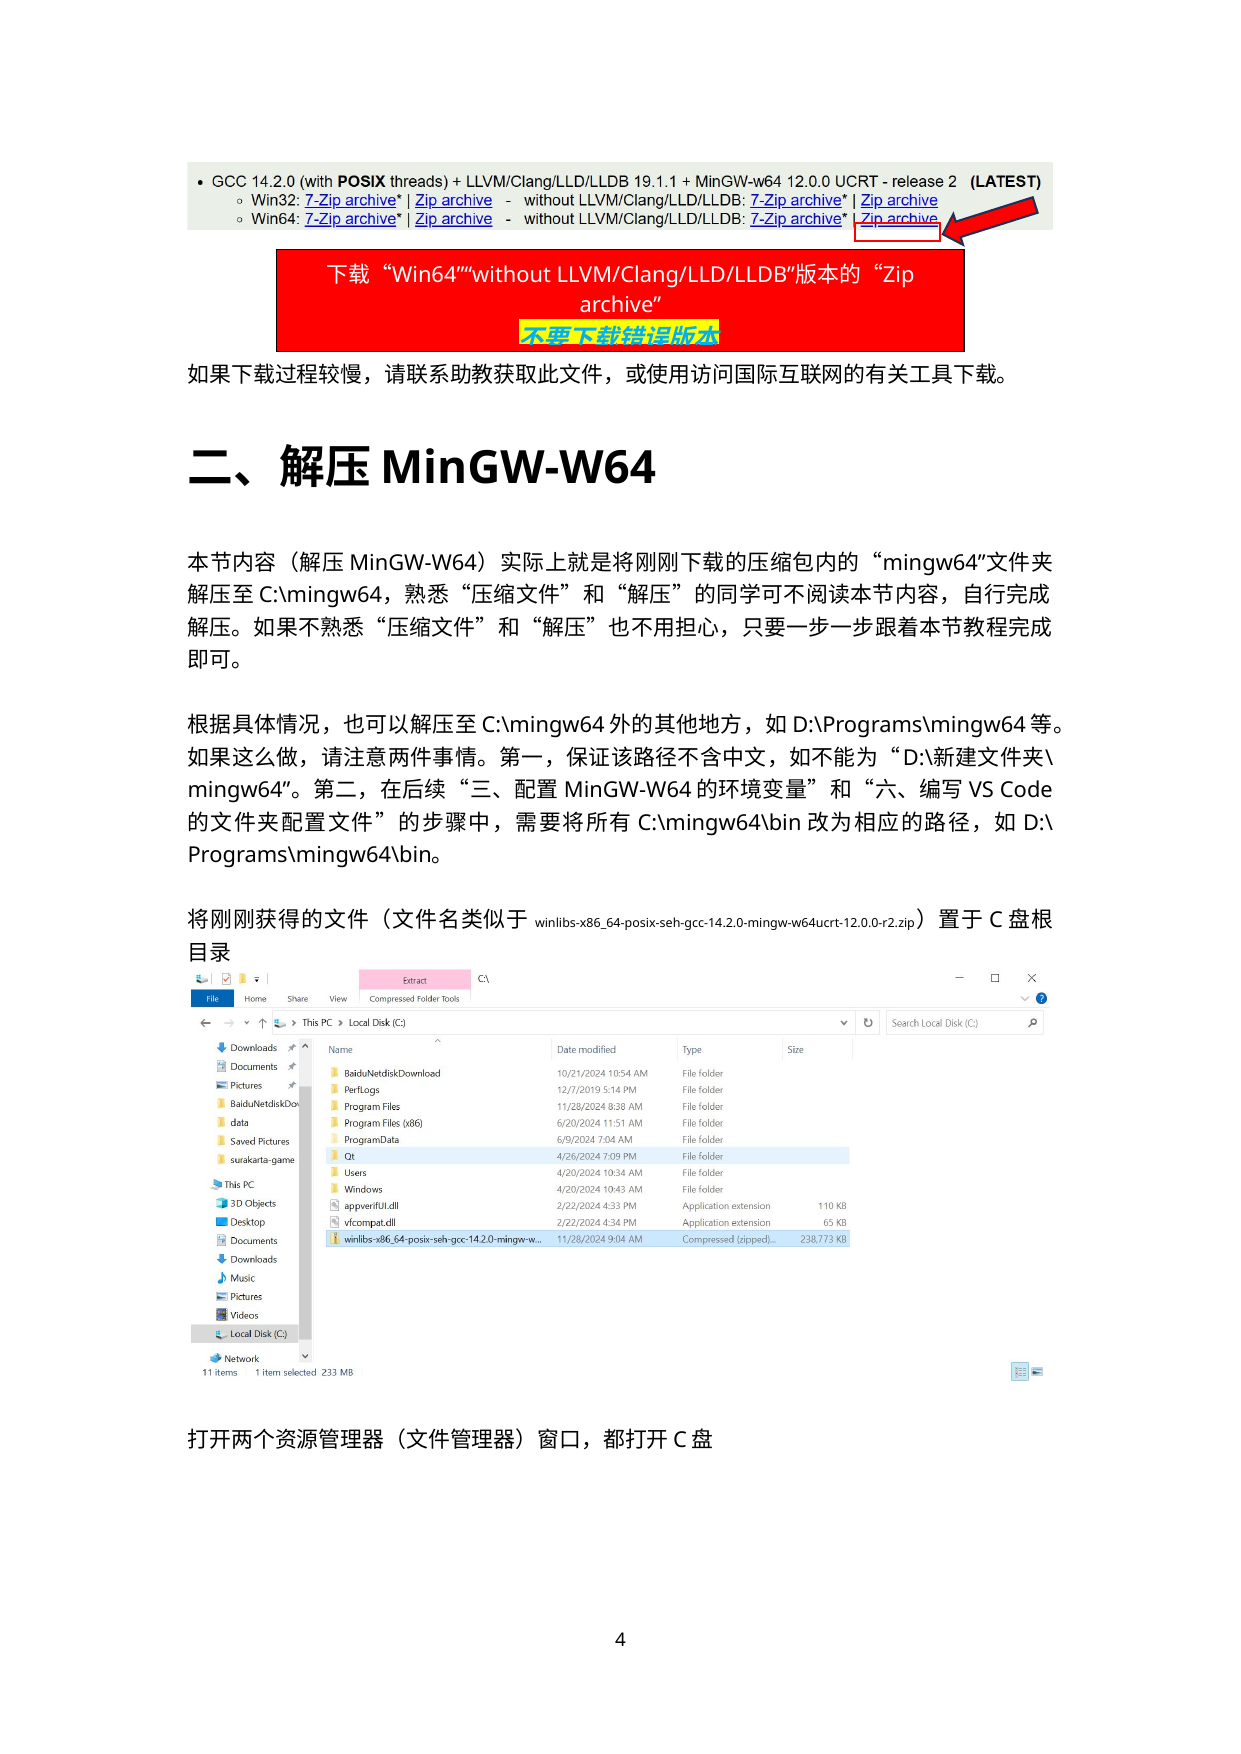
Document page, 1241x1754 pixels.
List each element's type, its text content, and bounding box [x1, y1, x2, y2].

text 根据具体情况，也可以解压至C:\mingw64外的其他地方，如D:\Programs\mingw64等。如果这么做，请注意两件事情。第一，保证该路径不含中文，如不能为“D:\新建文件夹\mingw64”。第二，在后续“三、配置MinGW-W64的环境变量”和“六、编写VS Code的文件夹配置文件”的步骤中，需要将所有C:\mingw64\bin改为相应的路径，如D:\Programs\mingw64\bin。 [187, 707, 1053, 869]
text 如果下载过程较慢，请联系助教获取此文件，或使用访问国际互联网的有关工具下载。 [187, 357, 1053, 389]
picture [187, 162, 1053, 230]
picture [856, 224, 939, 230]
text 打开两个资源管理器（文件管理器）窗口，都打开C盘 [187, 1422, 1053, 1454]
text 将刚刚获得的文件（文件名类似于winlibs-x86_64-posix-seh-gcc-14.2.0-mingw-w64ucrt-12.0.0-r2.zip）置于C盘根目录 [187, 902, 1053, 967]
text 本节内容（解压MinGW-W64）实际上就是将刚刚下载的压缩包内的“mingw64”文件夹解压至C:\mingw64，熟悉“压缩文件”和“解压”的同学可不阅读本节内容，自行完成解压。如果不熟悉“压缩文件”和“解压”也不用担心，只要一步一步跟着本节教程完成即可。 [187, 544, 1053, 674]
subtitle 二、解压MinGW-W64 [187, 414, 1053, 512]
picture [190, 967, 1050, 1381]
